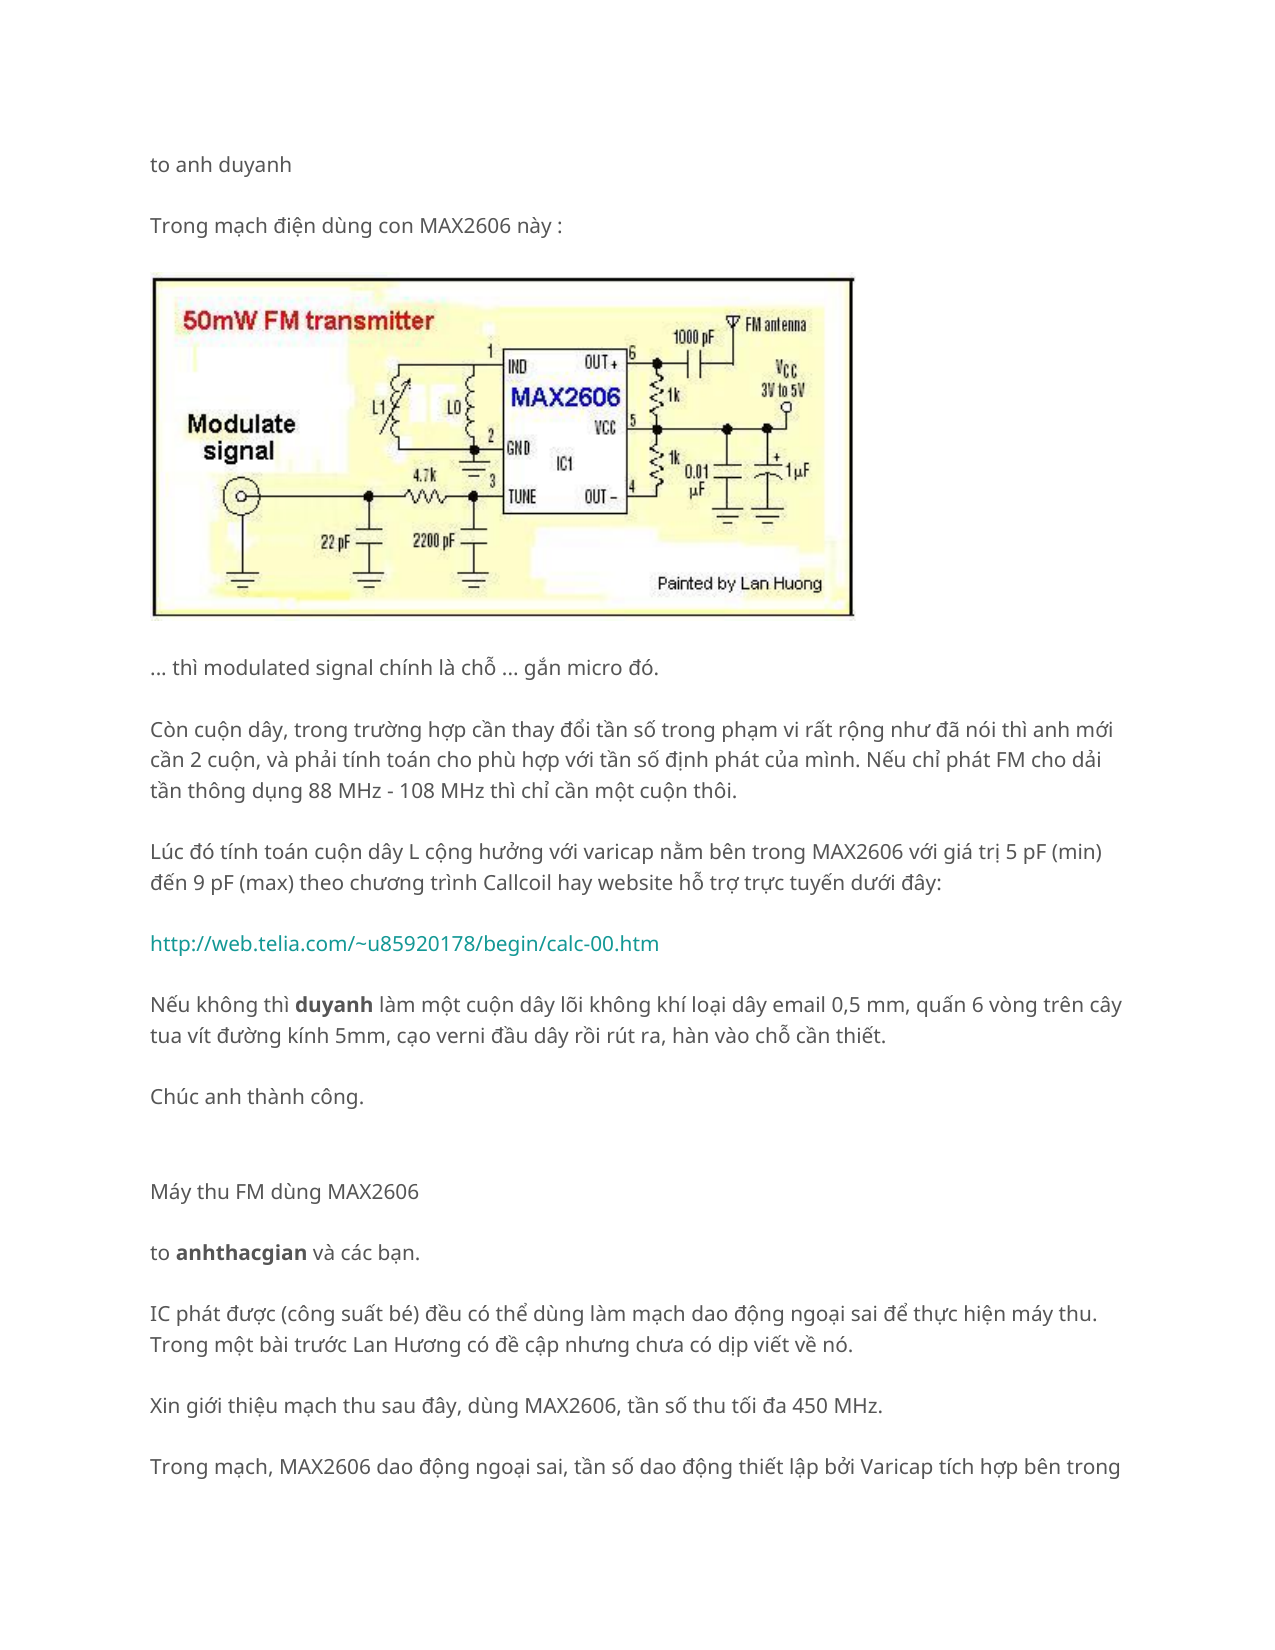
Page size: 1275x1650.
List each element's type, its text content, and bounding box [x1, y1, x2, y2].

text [150, 1177, 1125, 1481]
picture [150, 272, 856, 621]
